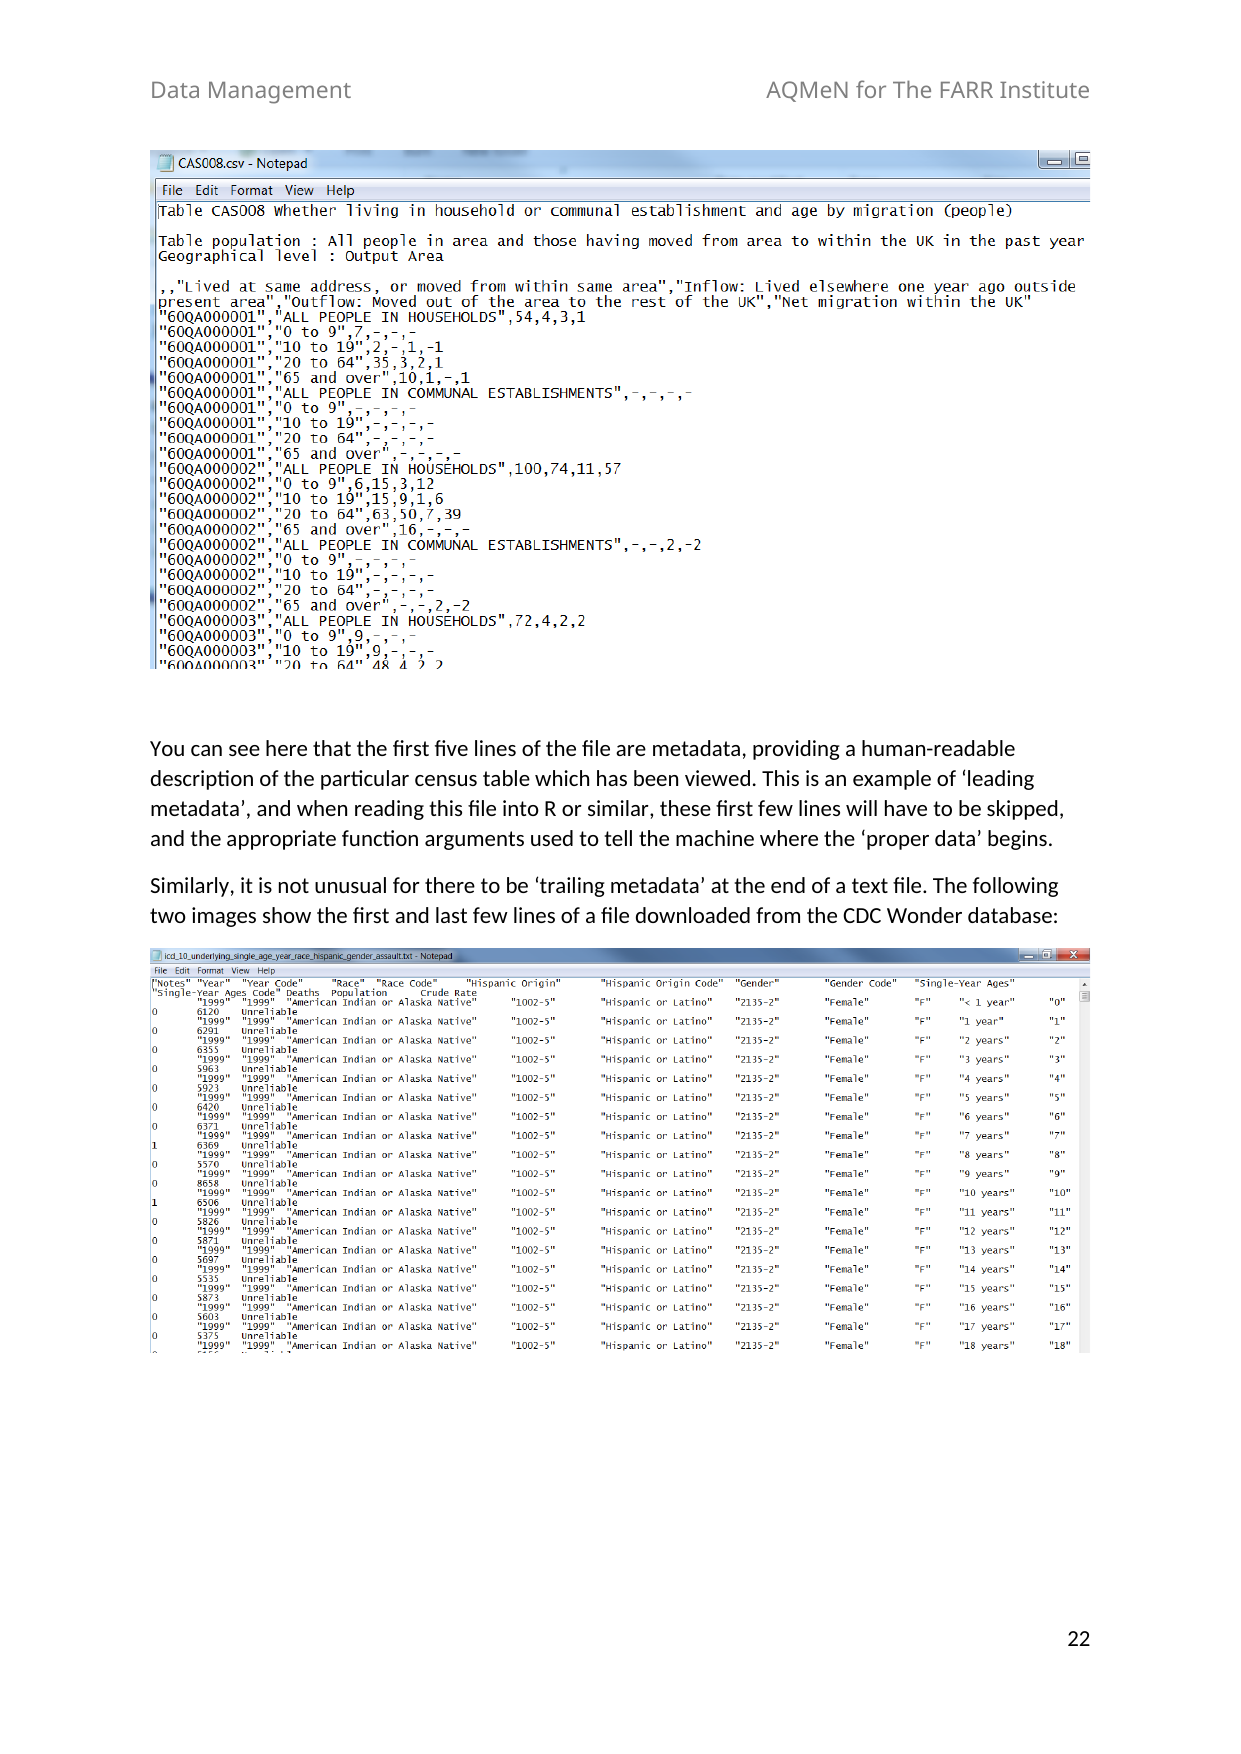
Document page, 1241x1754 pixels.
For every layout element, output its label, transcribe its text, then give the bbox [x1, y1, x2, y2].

text Similarly, it is not unusual for there to be ‘trailing metadata’ at the end of a text file. The following two images show the first and last few lines of a file downloaded from the CDC Wonder database: [150, 871, 1090, 930]
picture [150, 948, 1091, 1353]
picture [150, 150, 1091, 669]
text You can see here that the first five lines of the file are metadata, providing a human-readable description of the particular census table which has been viewed. This is an example of ‘leading metadata’, and when reading this file into R or similar, these first few lines will have to be skipped, and the appropriate function arguments used to tell the machine where the ‘proper data’ begins. [150, 734, 1090, 853]
